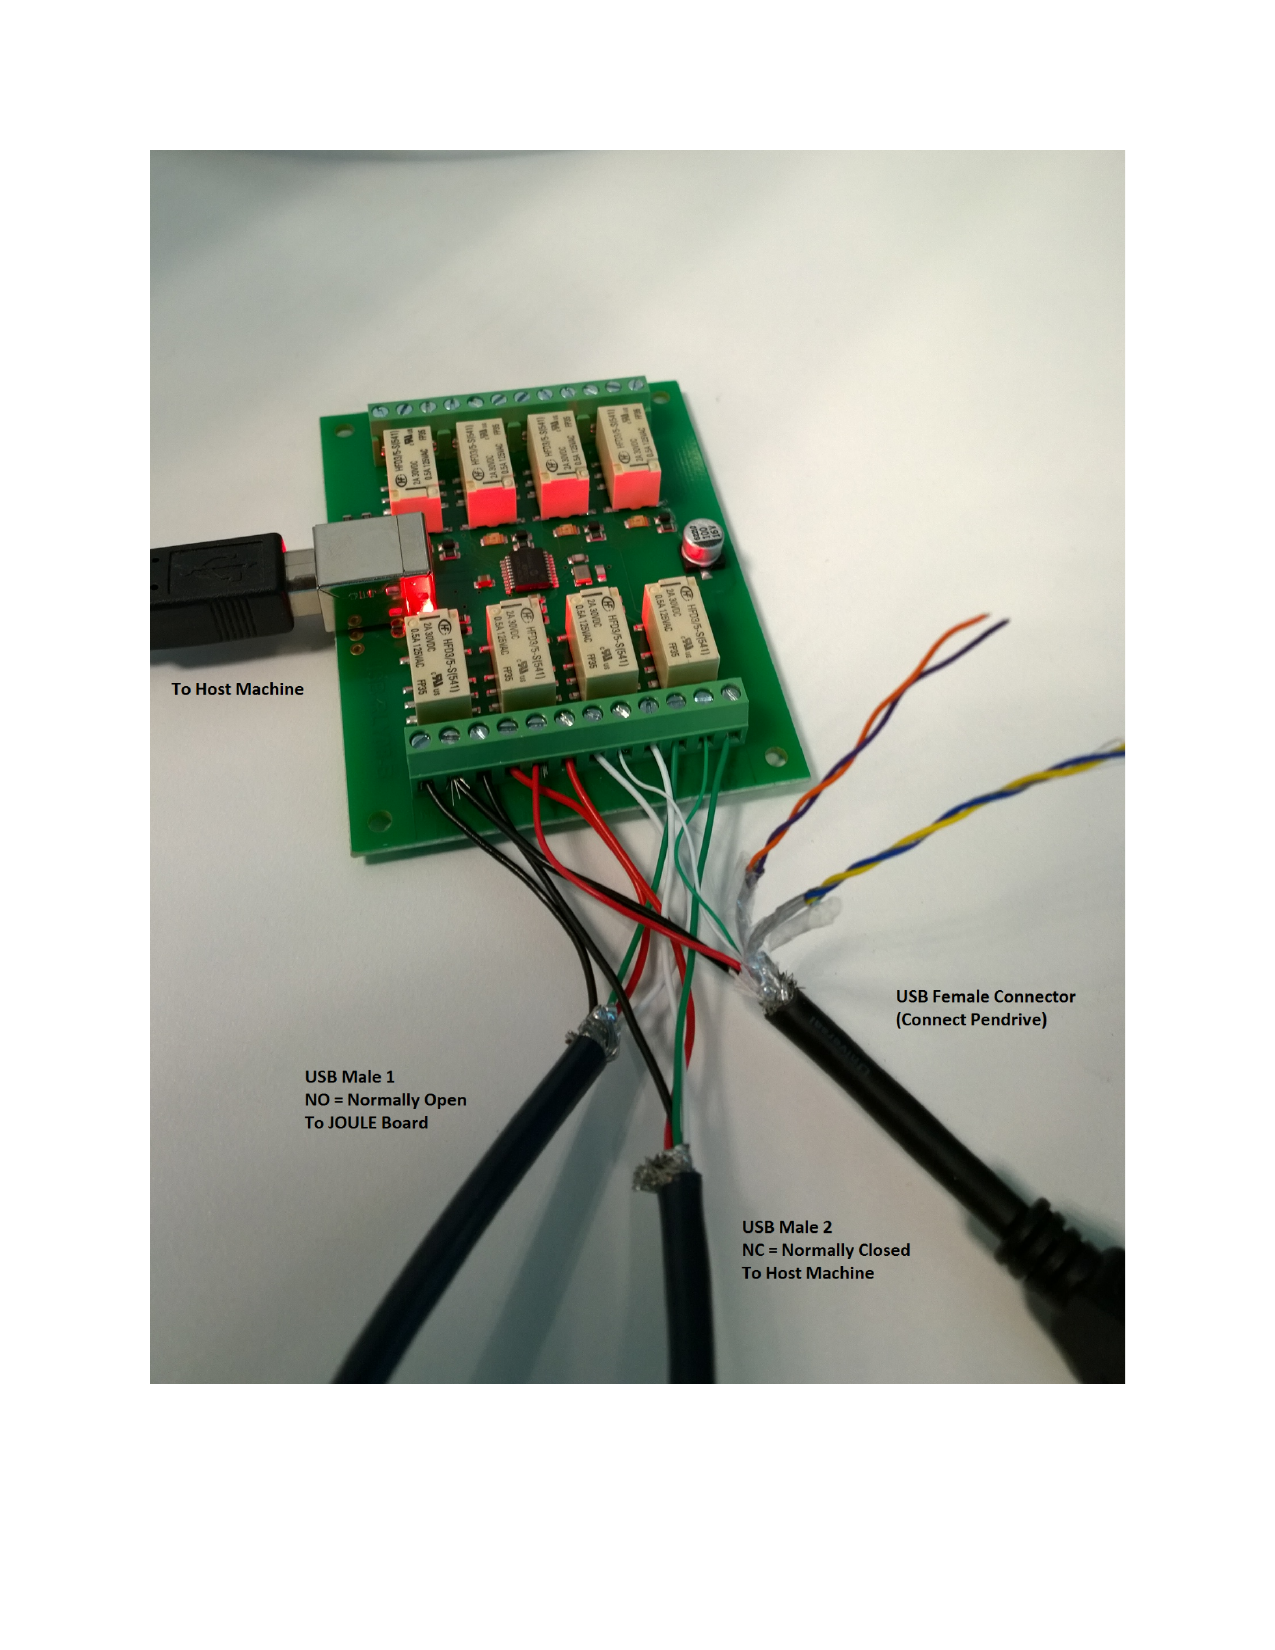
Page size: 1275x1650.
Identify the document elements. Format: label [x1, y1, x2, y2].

picture [150, 150, 1125, 1384]
